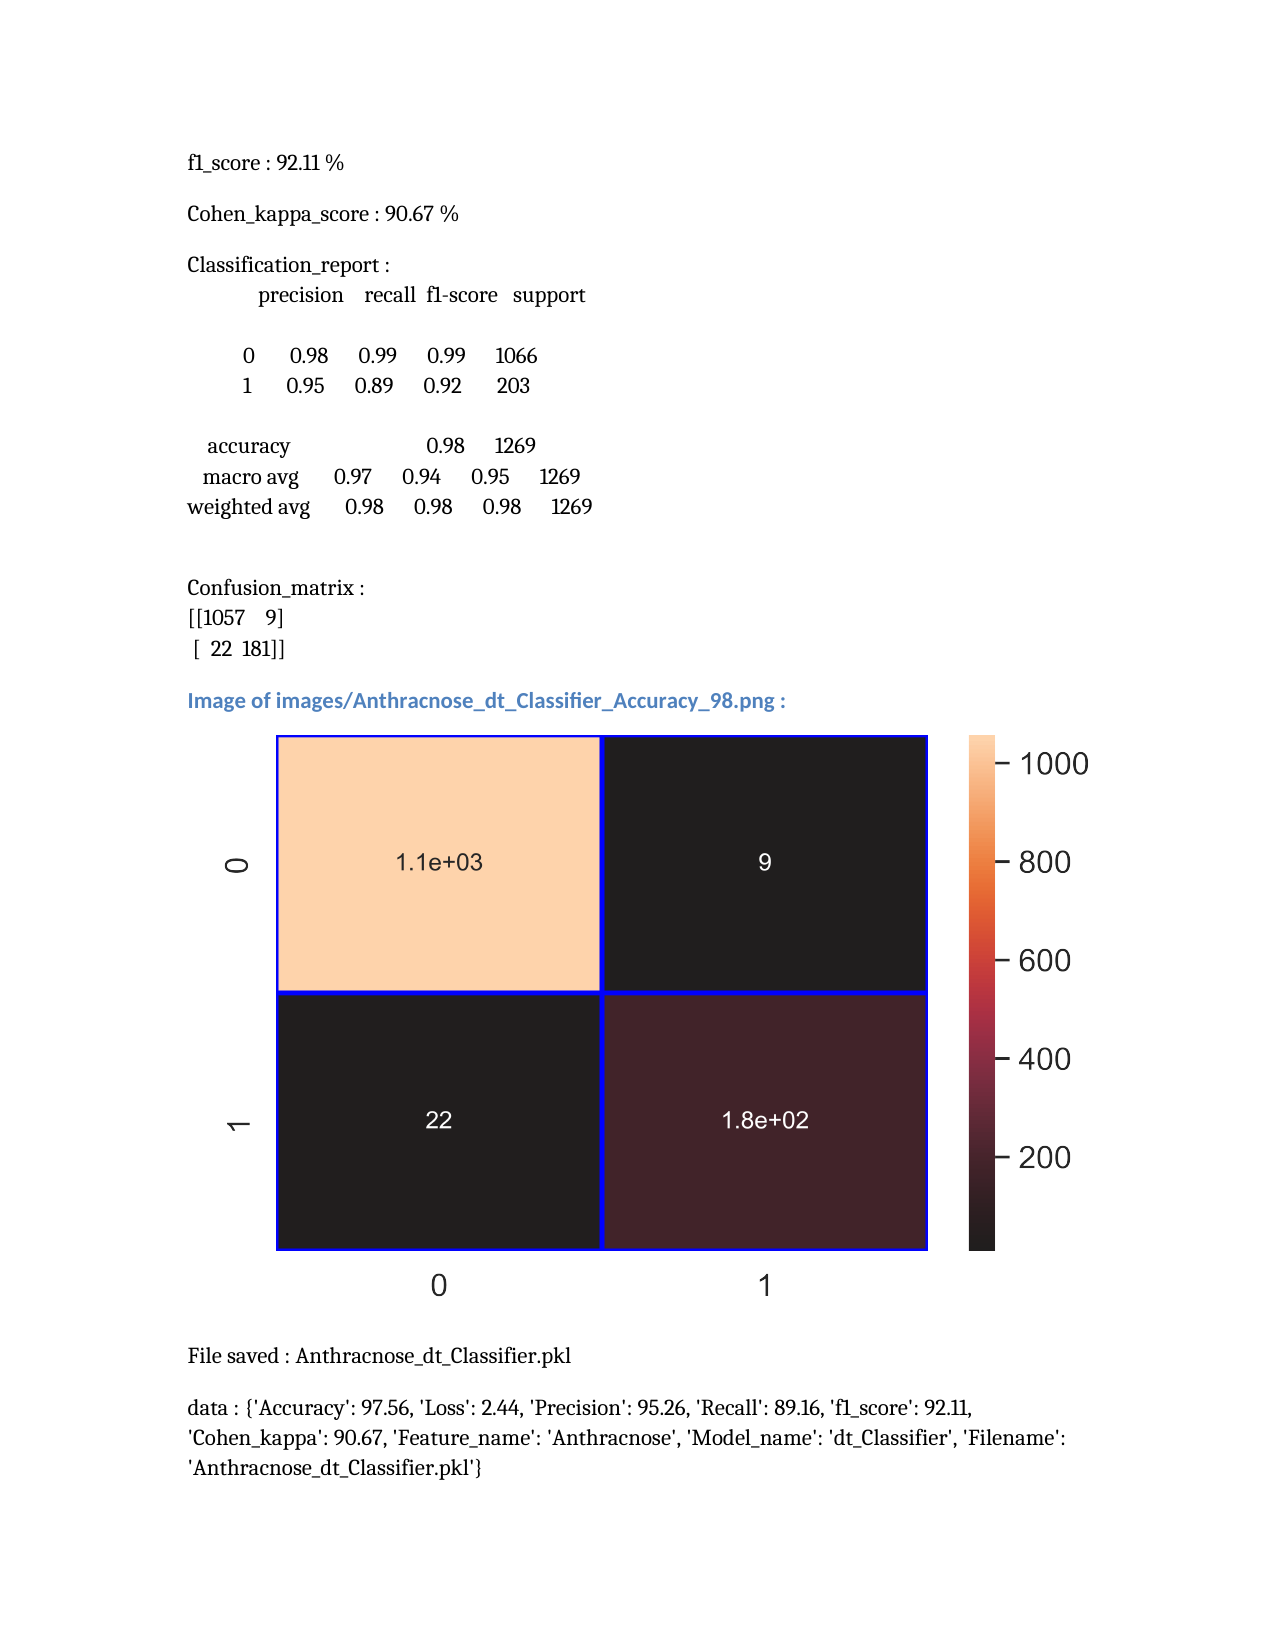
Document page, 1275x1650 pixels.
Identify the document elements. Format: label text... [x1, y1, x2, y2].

text Classification_report : precision recall f1-score support 0 0.98 0.99 0.99 1066 1 0.95 0.89 0.92 203 accuracy 0.98 1269 macro avg 0.97 0.94 0.95 1269 weighted avg 0.98 0.98 0.98 1269 [187, 252, 1087, 550]
picture [206, 718, 1107, 1319]
text f1_score : 92.11 % [187, 150, 1087, 176]
subtitle Image of images/Anthracnose_dt_Classifier_Accuracy_98.png : [187, 686, 1087, 714]
text data : {'Accuracy': 97.56, 'Loss': 2.44, 'Precision': 95.26, 'Recall': 89.16, 'f1_score': 92.11, 'Cohen_kappa': 90.67, 'Feature_name': 'Anthracnose', 'Model_name': 'dt_Classifier', 'Filename': 'Anthracnose_dt_Classifier.pkl'} [187, 1394, 1087, 1481]
text File saved : Anthracnose_dt_Classifier.pkl [187, 1343, 1087, 1370]
text Confusion_matrix : [[1057 9] [ 22 181]] [187, 575, 1087, 662]
text Cohen_kappa_score : 90.67 % [187, 201, 1087, 227]
